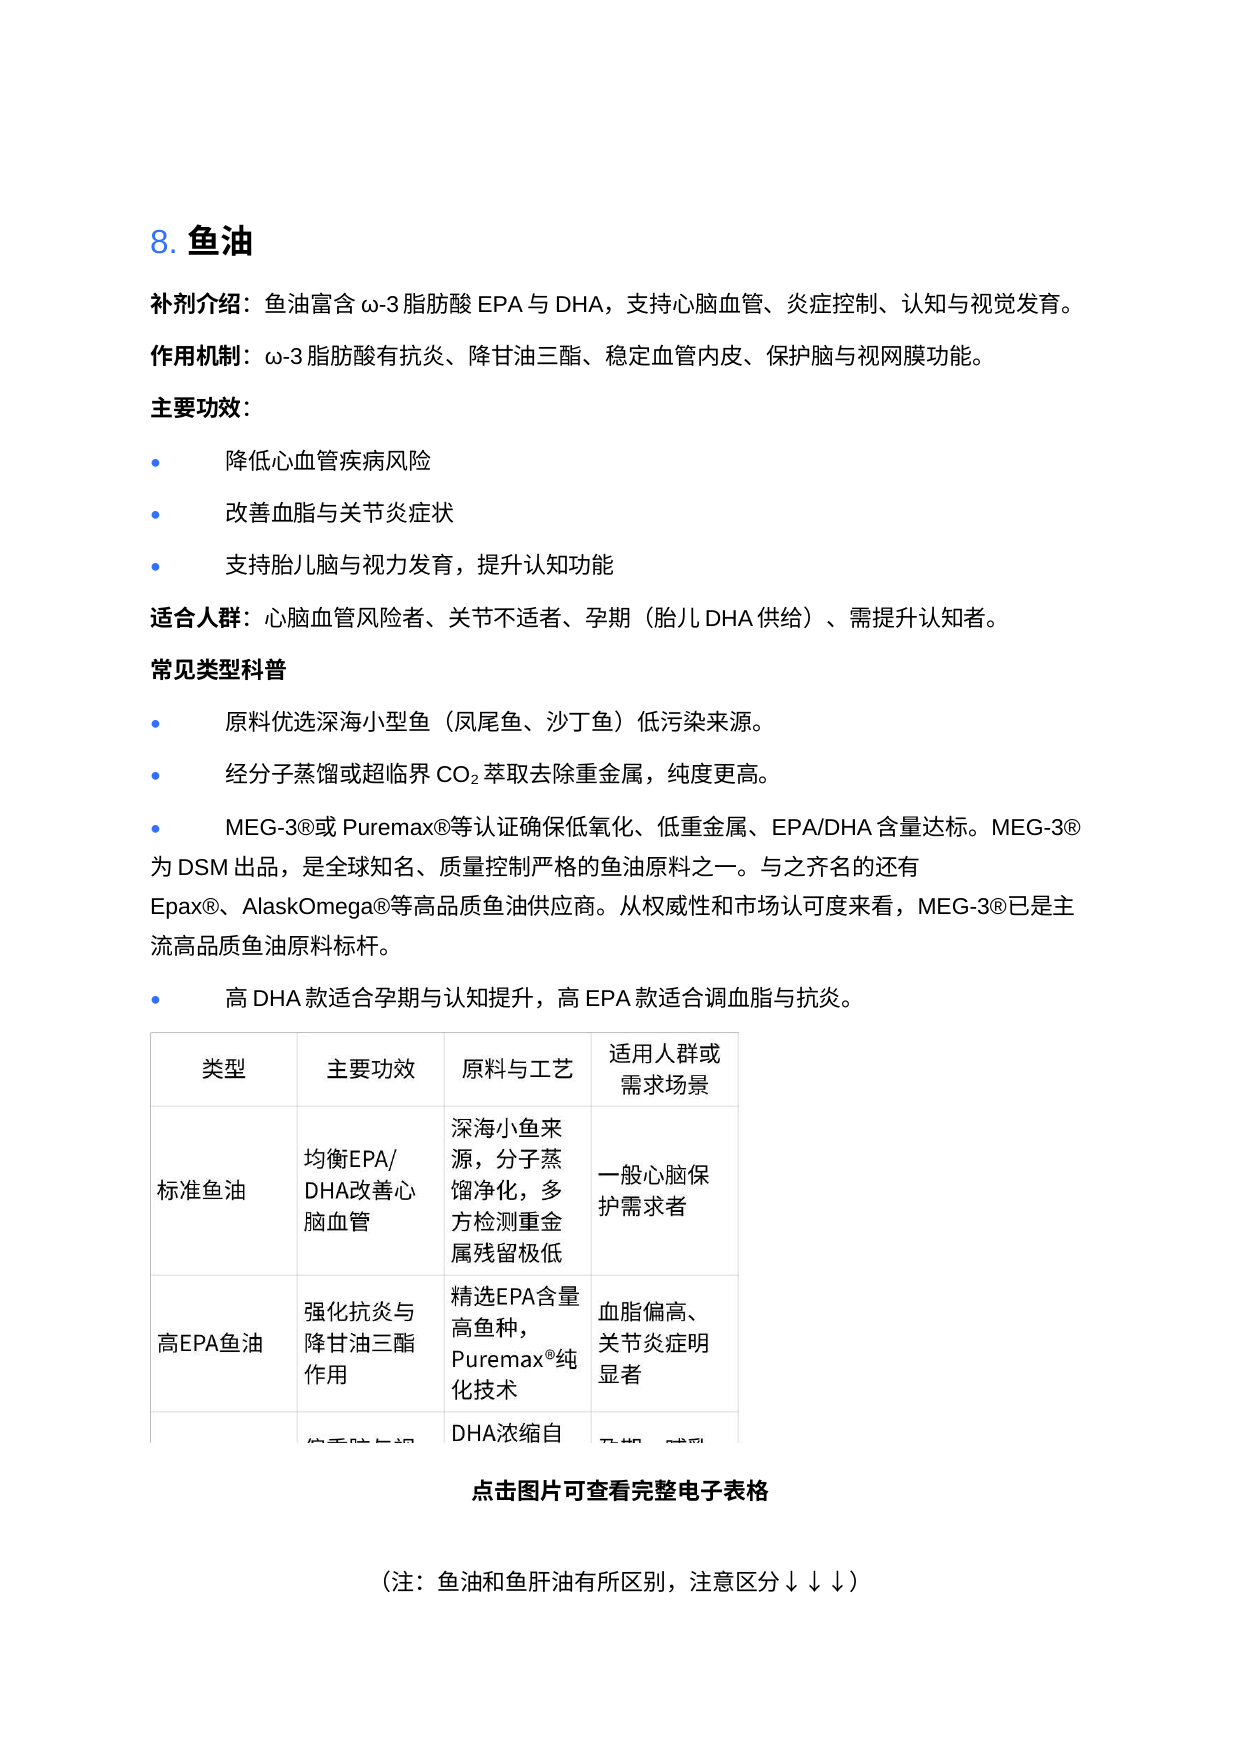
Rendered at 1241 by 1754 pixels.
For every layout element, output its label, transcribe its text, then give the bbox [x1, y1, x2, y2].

list 经分子蒸馏或超临界CO₂萃取去除重金属，纯度更高。 [150, 756, 1090, 789]
list MEG-3®或Puremax®等认证确保低氧化、低重金属、EPA/DHA含量达标。MEG-3®为DSM出品，是全球知名、质量控制严格的鱼油原料之一。与之齐名的还有Epax®、AlaskOmega®等高品质鱼油供应商。从权威性和市场认可度来看，MEG-3®已是主流高品质鱼油原料标杆。 [150, 808, 1090, 961]
list 改善血脂与关节炎症状 [150, 495, 1090, 528]
text 常见类型科普 [150, 652, 1090, 685]
list 降低心血管疾病风险 [150, 442, 1090, 476]
list 原料优选深海小型鱼（凤尾鱼、沙丁鱼）低污染来源。 [150, 704, 1090, 737]
list 支持胎儿脑与视力发育，提升认知功能 [150, 547, 1090, 580]
text 适合人群：心脑血管风险者、关节不适者、孕期（胎儿DHA供给）、需提升认知者。 [150, 599, 1090, 633]
text 8. 鱼油 [150, 215, 1090, 263]
picture [150, 1032, 1013, 1443]
text （注：鱼油和鱼肝油有所区别，注意区分↓↓↓） [150, 1563, 1090, 1597]
text 补剂介绍：鱼油富含ω-3脂肪酸EPA与DHA，支持心脑血管、炎症控制、认知与视觉发育。 [150, 286, 1090, 319]
text 作用机制：ω-3脂肪酸有抗炎、降甘油三酯、稳定血管内皮、保护脑与视网膜功能。 [150, 338, 1090, 371]
list 高DHA款适合孕期与认知提升，高EPA款适合调血脂与抗炎。 [150, 980, 1090, 1013]
text 点击图片可查看完整电子表格 [150, 1473, 1090, 1506]
text 主要功效： [150, 390, 1090, 423]
